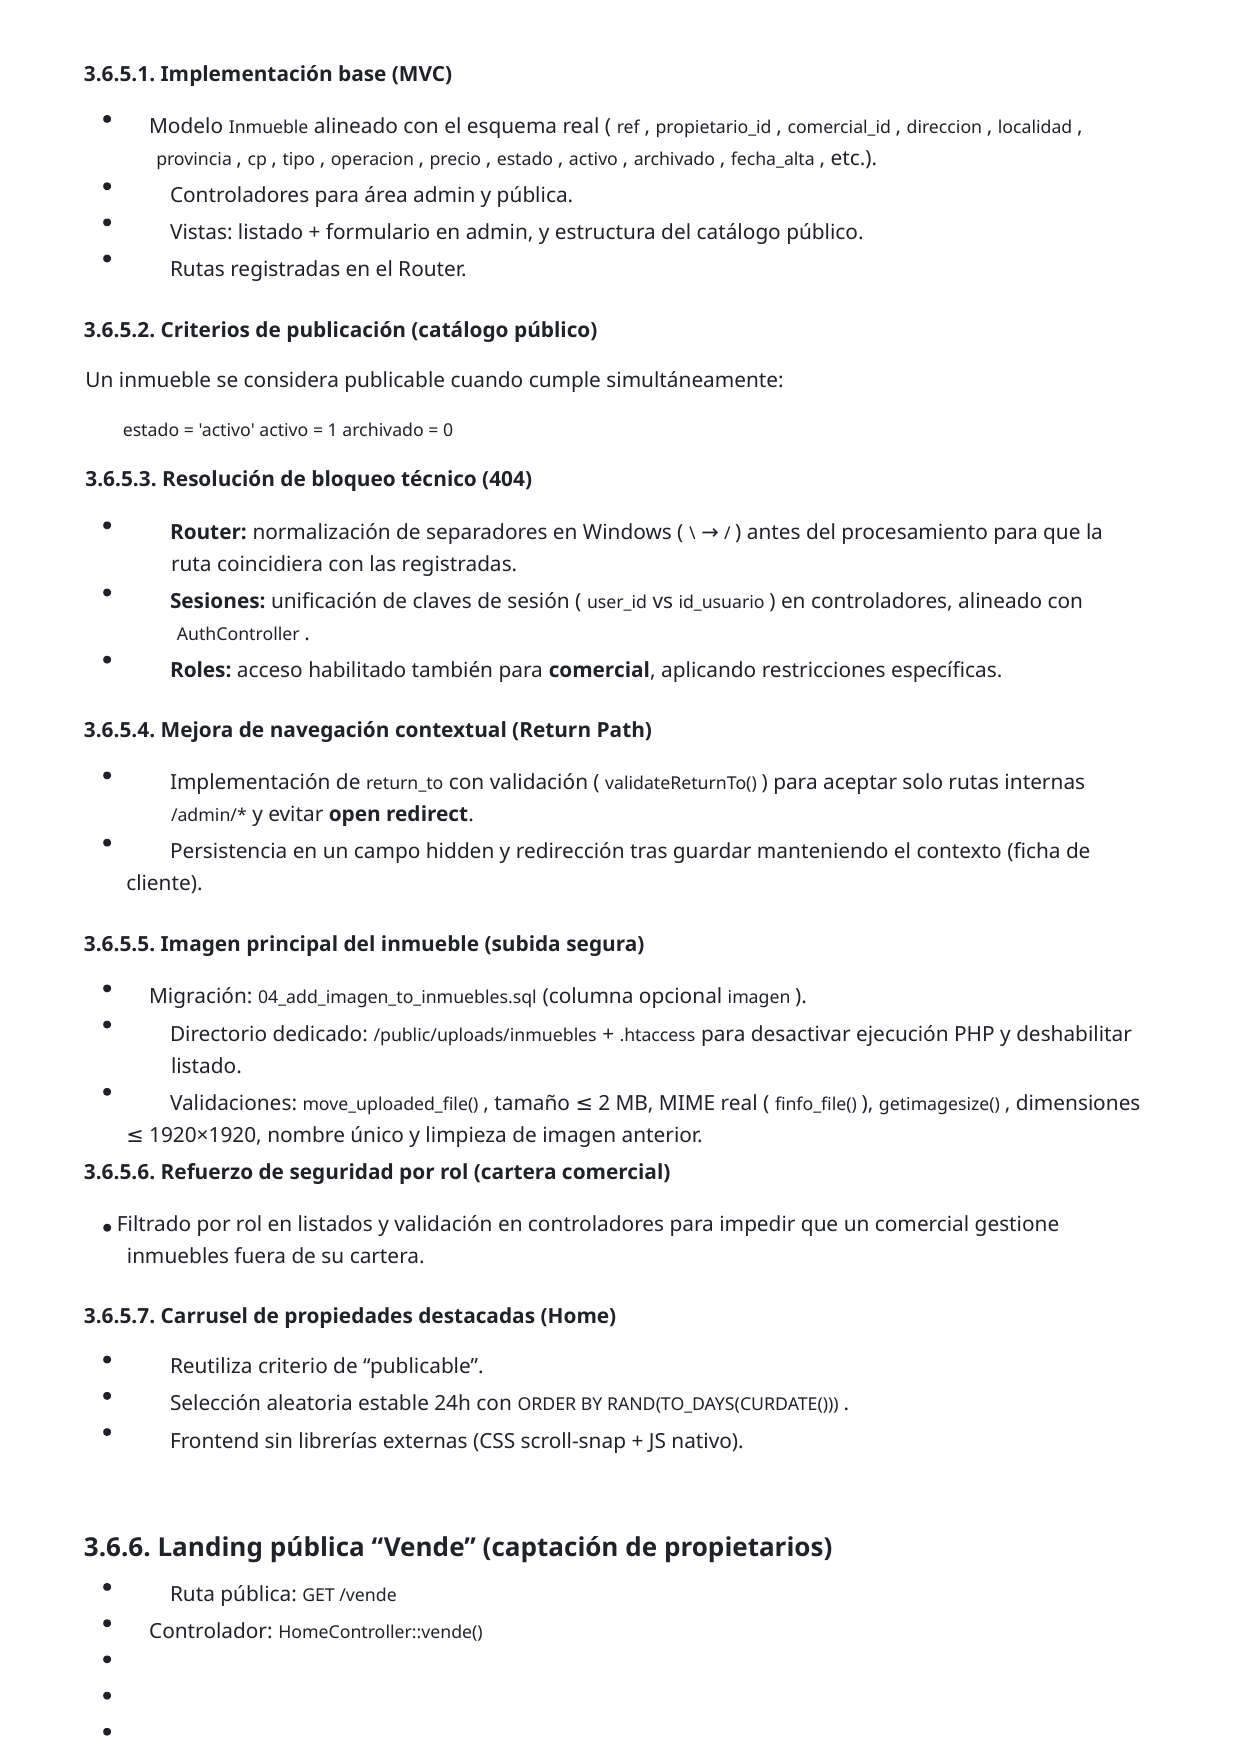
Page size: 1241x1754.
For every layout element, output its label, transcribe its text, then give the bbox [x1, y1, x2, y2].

subtitle 3.6.5.5. Imagen principal del inmueble (subida segura) [84, 929, 1154, 957]
text Validaciones: move_uploaded_file() , tamaño ≤ 2 MB, MIME real ( finfo_file() ), getimagesize() , dimensiones ≤ 1920×1920, nombre único y limpieza de imagen anterior. [125, 1088, 1148, 1148]
text Implementación de return_to con validación ( validateReturnTo() ) para aceptar solo rutas internas /admin/* y evitar open redirect. [125, 767, 1148, 828]
subtitle 3.6.5.4. Mejora de navegación contextual (Return Path) [84, 715, 1154, 744]
text Roles: acceso habilitado también para comercial, aplicando restricciones específicas. [125, 655, 1148, 683]
text Modelo Inmueble alineado con el esquema real ( ref , propietario_id , comercial_id , direccion , localidad , provincia , cp , tipo , operacion , precio , estado , activo , archivado , fecha_alta , etc.). [104, 111, 1154, 171]
text Rutas registradas en el Router. [125, 254, 1148, 283]
subtitle 3.6.5.7. Carrusel de propiedades destacadas (Home) [84, 1301, 1154, 1330]
subtitle 3.6.5.6. Refuerzo de seguridad por rol (cartera comercial) [84, 1157, 1154, 1186]
subtitle 3.6.5.2. Criterios de publicación (catálogo público) [84, 315, 1154, 343]
text Migración: 04_add_imagen_to_inmuebles.sql (columna opcional imagen ). [104, 981, 1154, 1009]
text 3.6.5.3. Resolución de bloqueo técnico (404) [85, 464, 1148, 493]
text Un inmueble se considera publicable cuando cumple simultáneamente: [85, 365, 1148, 393]
text Controladores para área admin y pública. [125, 180, 1148, 208]
text Filtrado por rol en listados y validación en controladores para impedir que un comercial gestione inmuebles fuera de su cartera. [103, 1209, 1148, 1269]
text Vistas: listado + formulario en admin, y estructura del catálogo público. [125, 217, 1148, 246]
text Selección aleatoria estable 24h con ORDER BY RAND(TO_DAYS(CURDATE())) . [125, 1388, 1148, 1417]
subtitle 3.6.5.1. Implementación base (MVC) [84, 59, 1154, 88]
text Ruta pública: GET /vende [125, 1579, 1148, 1608]
text Router: normalización de separadores en Windows ( \ → / ) antes del procesamiento para que la ruta coincidiera con las registradas. [125, 517, 1148, 577]
text Frontend sin librerías externas (CSS scroll-snap + JS nativo). [125, 1426, 1148, 1454]
text Sesiones: unificación de claves de sesión ( user_id vs id_usuario ) en controladores, alineado con AuthController . [125, 586, 1148, 646]
subtitle 3.6.6. Landing pública “Vende” (captación de propietarios) [84, 1529, 1154, 1564]
text Persistencia en un campo hidden y redirección tras guardar manteniendo el contexto (ficha de cliente). [125, 837, 1148, 897]
text Reutiliza criterio de “publicable”. [125, 1351, 1148, 1379]
text Controlador: HomeController::vende() [104, 1616, 1154, 1645]
text Directorio dedicado: /public/uploads/inmuebles + .htaccess para desactivar ejecución PHP y deshabilitar listado. [125, 1019, 1148, 1079]
text estado = 'activo' activo = 1 archivado = 0 [123, 417, 1148, 441]
